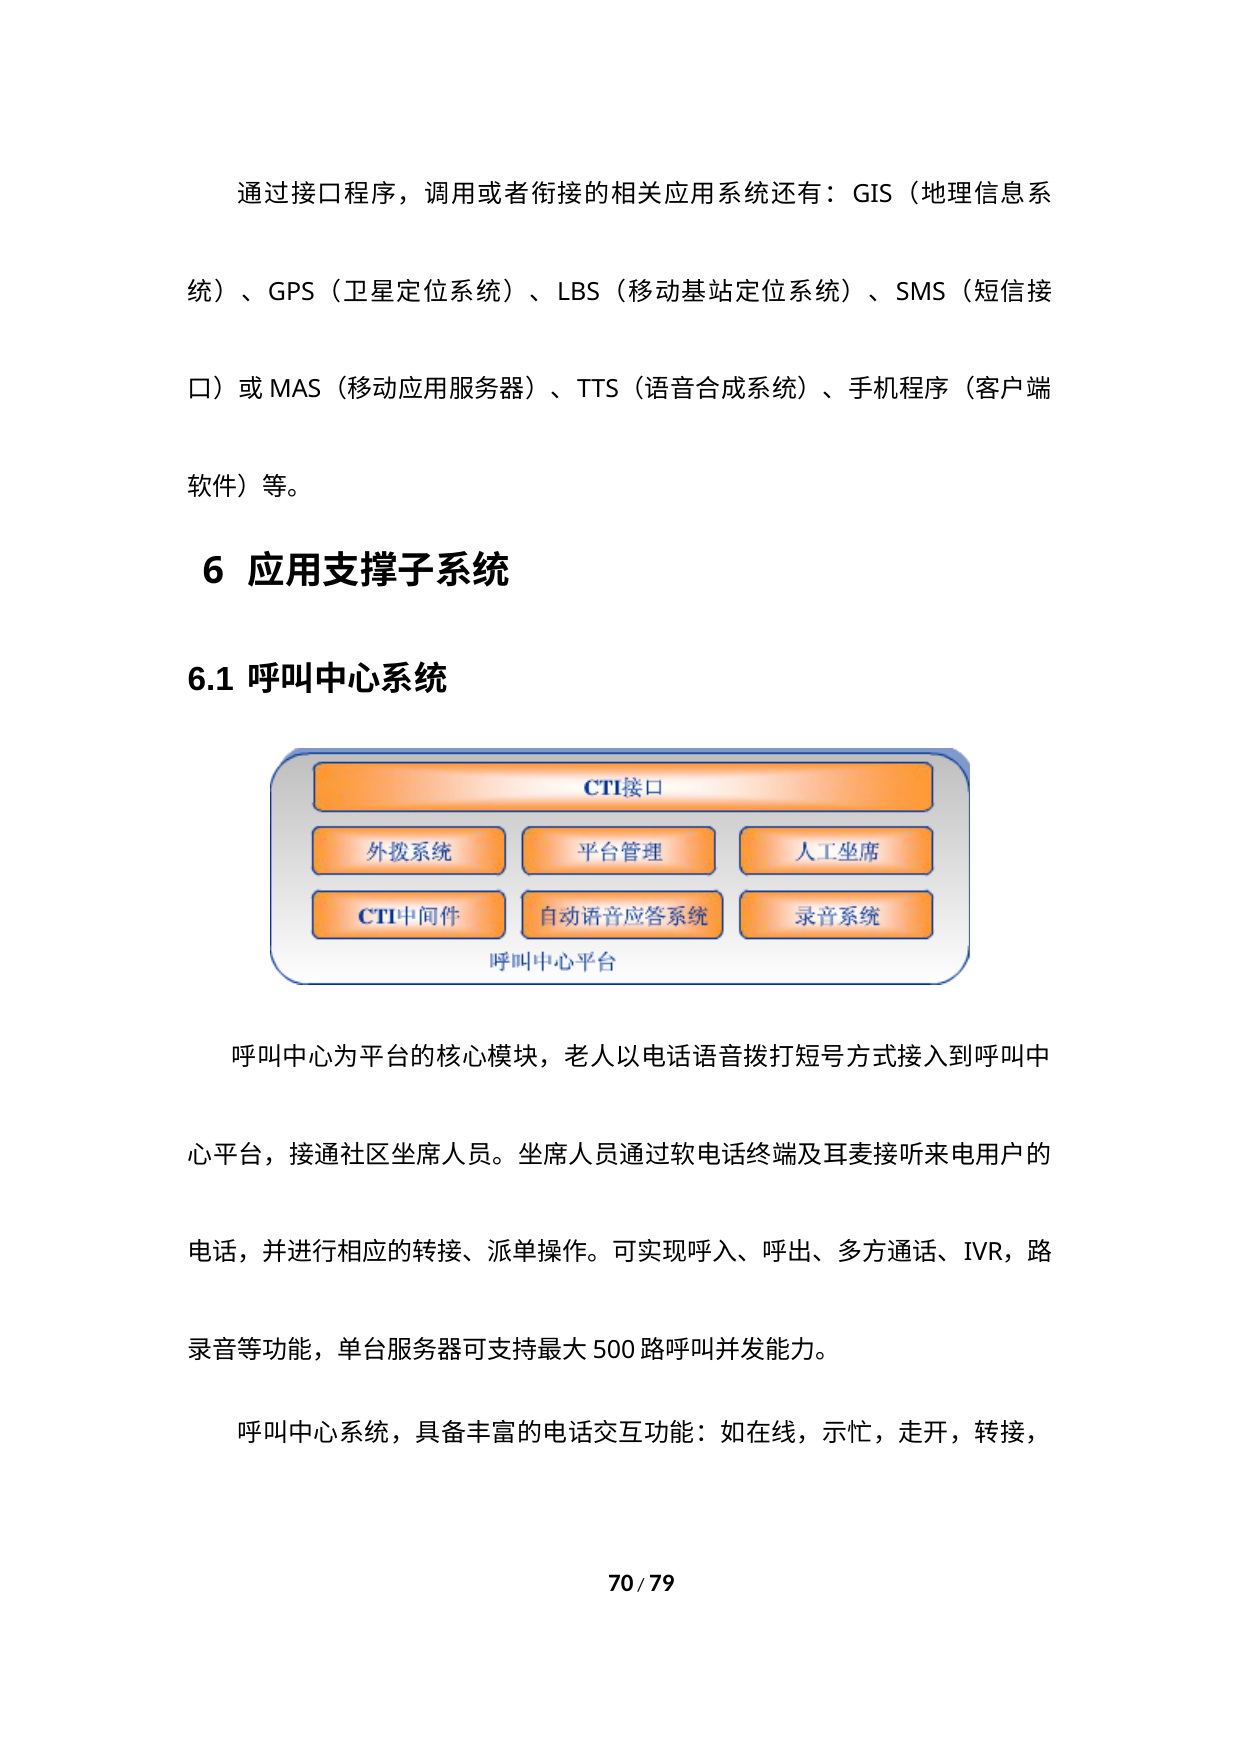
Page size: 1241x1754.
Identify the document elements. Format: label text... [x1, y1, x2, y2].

subtitle 呼叫中心系统 [187, 644, 1053, 709]
text 通过接口程序，调用或者衔接的相关应用系统还有：GIS（地理信息系统）、GPS（卫星定位系统）、LBS（移动基站定位系统）、SMS（短信接口）或MAS（移动应用服务器）、TTS（语音合成系统）、手机程序（客户端软件）等。 [187, 159, 1053, 517]
picture [270, 748, 970, 985]
text 呼叫中心为平台的核心模块，老人以电话语音拨打短号方式接入到呼叫中心平台，接通社区坐席人员。坐席人员通过软电话终端及耳麦接听来电用户的电话，并进行相应的转接、派单操作。可实现呼入、呼出、多方通话、IVR，路录音等功能，单台服务器可支持最大500路呼叫并发能力。 [187, 1022, 1053, 1380]
subtitle 应用支撑子系统 [202, 535, 1031, 600]
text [187, 1398, 1053, 1463]
